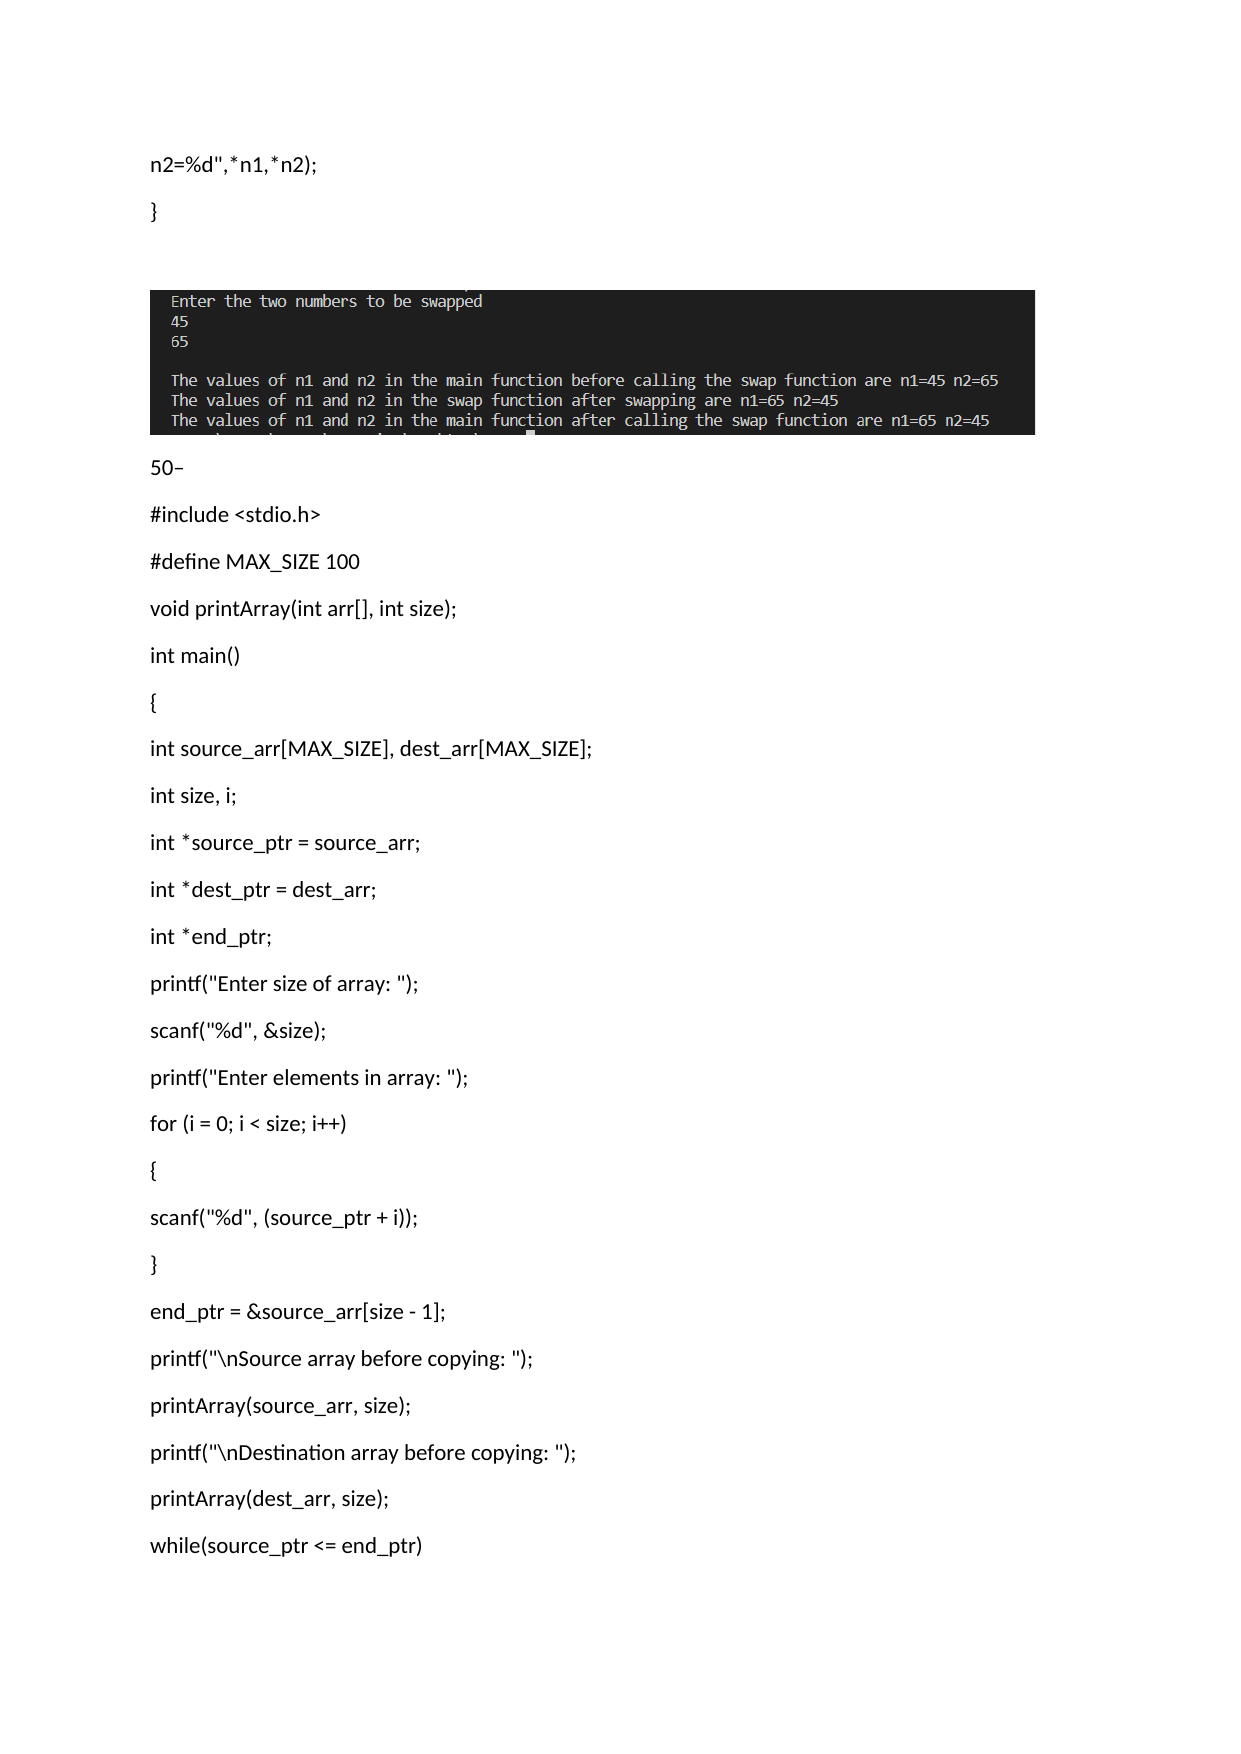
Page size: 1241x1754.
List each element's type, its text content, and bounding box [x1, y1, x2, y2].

text } [150, 197, 1090, 225]
text scanf("%d", (source_ptr + i)); [150, 1203, 1090, 1231]
text printf("\nSource array before copying: "); [150, 1344, 1090, 1372]
text int *end_ptr; [150, 922, 1090, 950]
text int source_arr[MAX_SIZE], dest_arr[MAX_SIZE]; [150, 734, 1090, 762]
text printf("\nDestination array before copying: "); [150, 1438, 1090, 1466]
picture [150, 290, 1036, 435]
text printf("Enter size of array: "); [150, 969, 1090, 997]
text end_ptr = &source_arr[size - 1]; [150, 1297, 1090, 1325]
text void printArray(int arr[], int size); [150, 594, 1090, 622]
text printArray(dest_arr, size); [150, 1484, 1090, 1512]
text #define MAX_SIZE 100 [150, 547, 1090, 575]
text printf("Enter elements in array: "); [150, 1063, 1090, 1091]
text int main() [150, 641, 1090, 669]
text while(source_ptr <= end_ptr) [150, 1531, 1090, 1559]
text 50– [150, 453, 1090, 481]
text scanf("%d", &size); [150, 1016, 1090, 1044]
text } [150, 1250, 1090, 1278]
text #include <stdio.h> [150, 500, 1090, 528]
text { [150, 688, 1090, 716]
text int *dest_ptr = dest_arr; [150, 875, 1090, 903]
text { [150, 1156, 1090, 1184]
text int *source_ptr = source_arr; [150, 828, 1090, 856]
text int size, i; [150, 781, 1090, 809]
text for (i = 0; i < size; i++) [150, 1109, 1090, 1137]
text printArray(source_arr, size); [150, 1391, 1090, 1419]
text n2=%d",*n1,*n2); [150, 150, 1090, 178]
